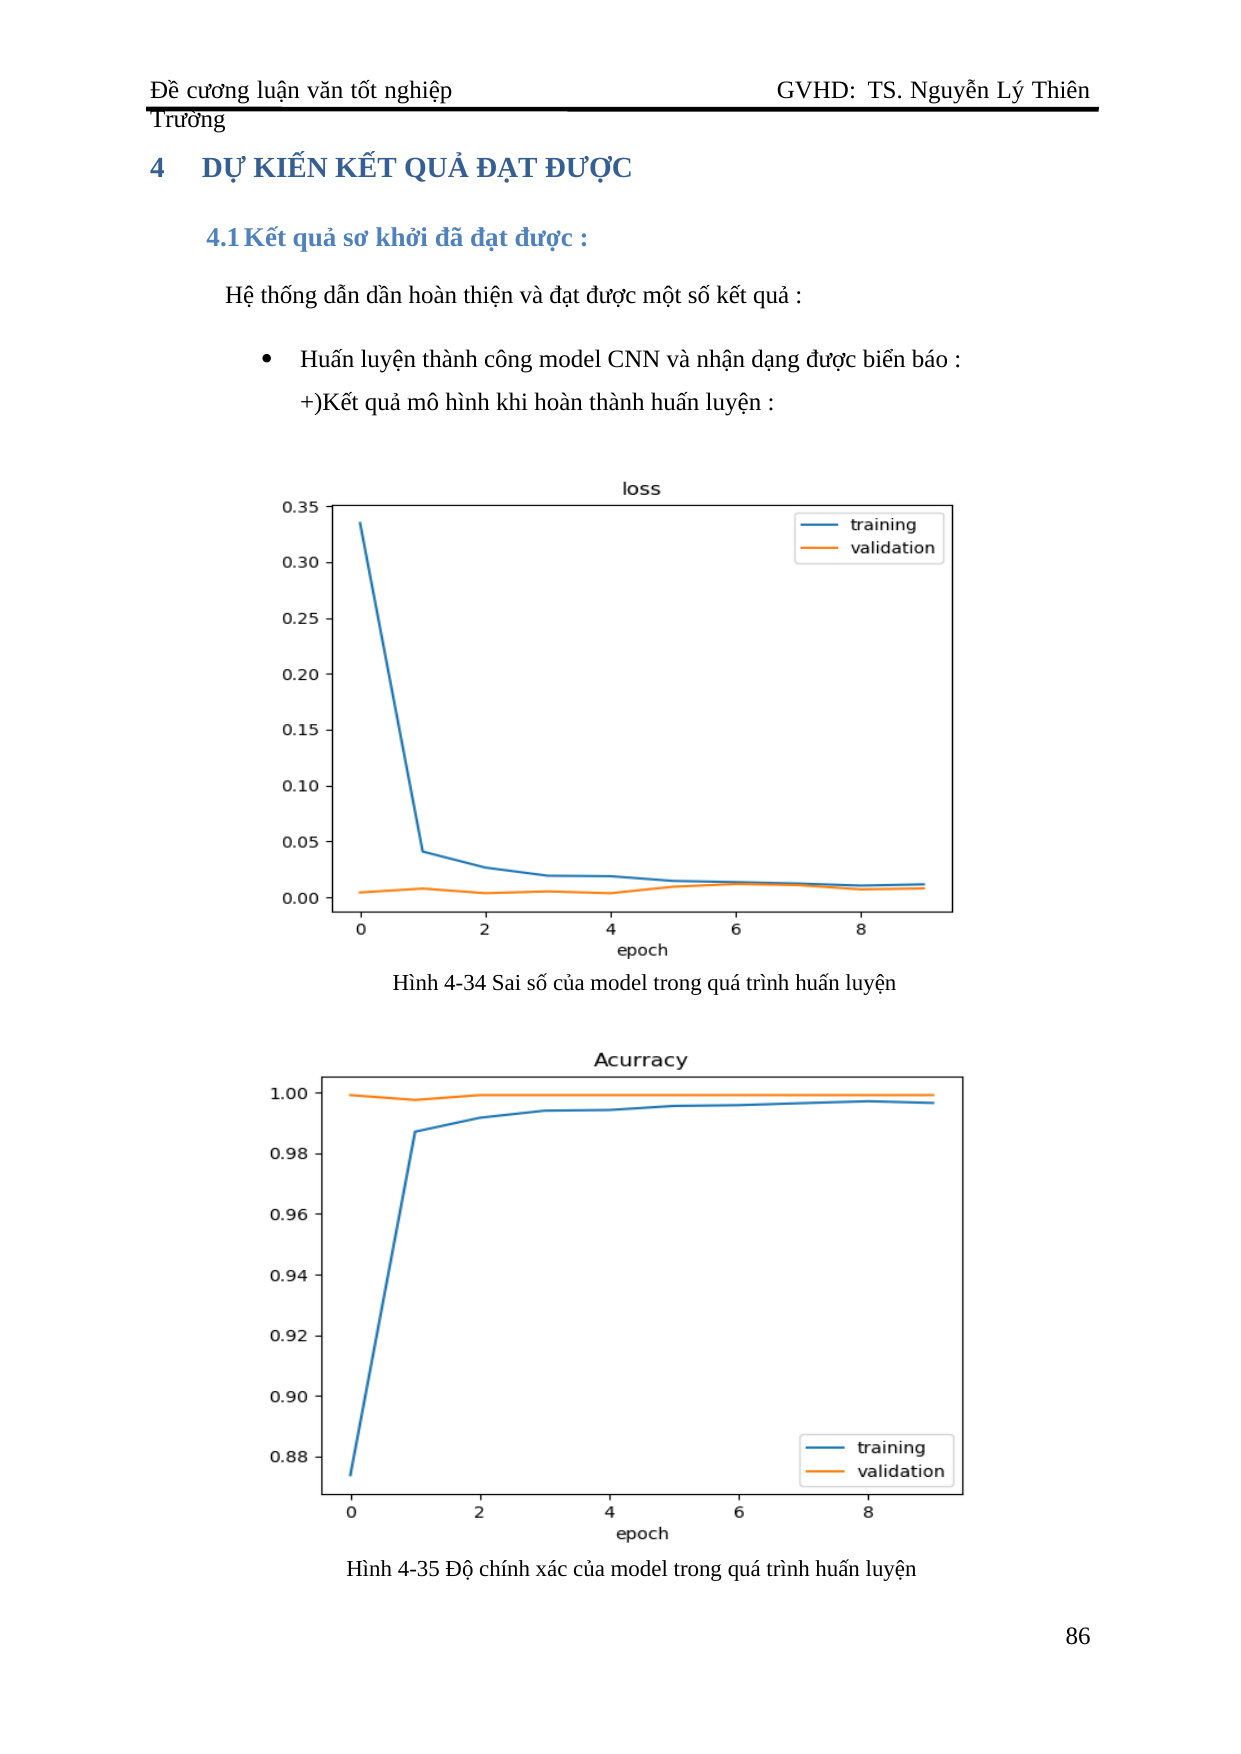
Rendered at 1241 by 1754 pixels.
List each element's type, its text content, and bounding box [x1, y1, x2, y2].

picture [232, 441, 1032, 970]
text Hệ thống dẫn dần hoàn thiện và đạt được một số kết quả : [225, 280, 1090, 309]
list Huấn luyện thành công model CNN và nhận dạng được biển báo : [262, 344, 1090, 373]
picture [218, 1011, 1045, 1554]
subtitle DỰ KIẾN KẾT QUẢ ĐẠT ĐƯỢC [150, 150, 1090, 183]
list +)Kết quả mô hình khi hoàn thành huấn luyện : [300, 387, 1090, 416]
subtitle Kết quả sơ khởi đã đạt được : [206, 221, 1090, 252]
